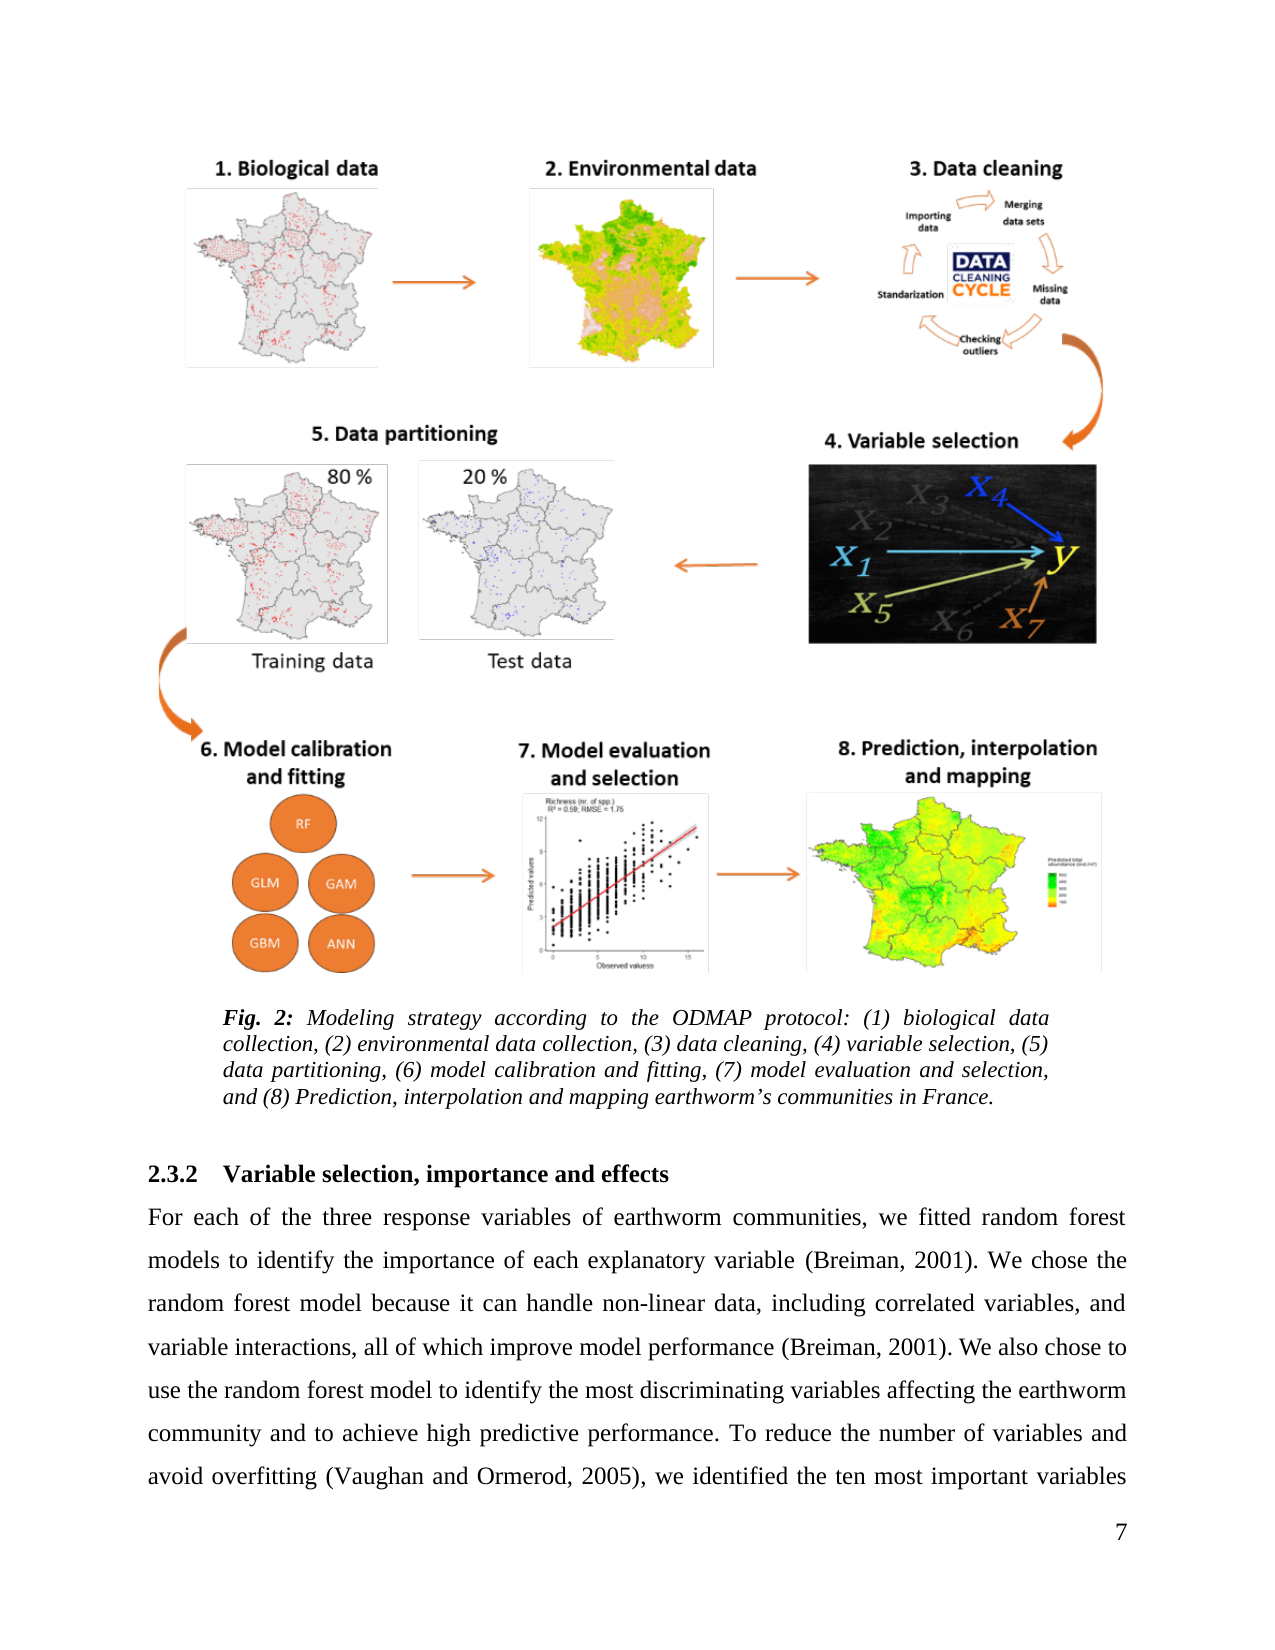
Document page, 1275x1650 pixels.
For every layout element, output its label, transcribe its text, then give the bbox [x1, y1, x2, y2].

subtitle Fig. 2: Modeling strategy according to the ODMAP protocol: (1) biological data collection, (2) environmental data collection, (3) data cleaning, (4) variable selection, (5) data partitioning, (6) model calibration and fitting, (7) model evaluation and selection, and (8) Prediction, interpolation and mapping earthworm’s communities in France. [223, 1004, 1052, 1109]
picture [158, 147, 1117, 973]
subtitle Variable selection, importance and effects [148, 1159, 1127, 1188]
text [148, 1202, 1127, 1490]
